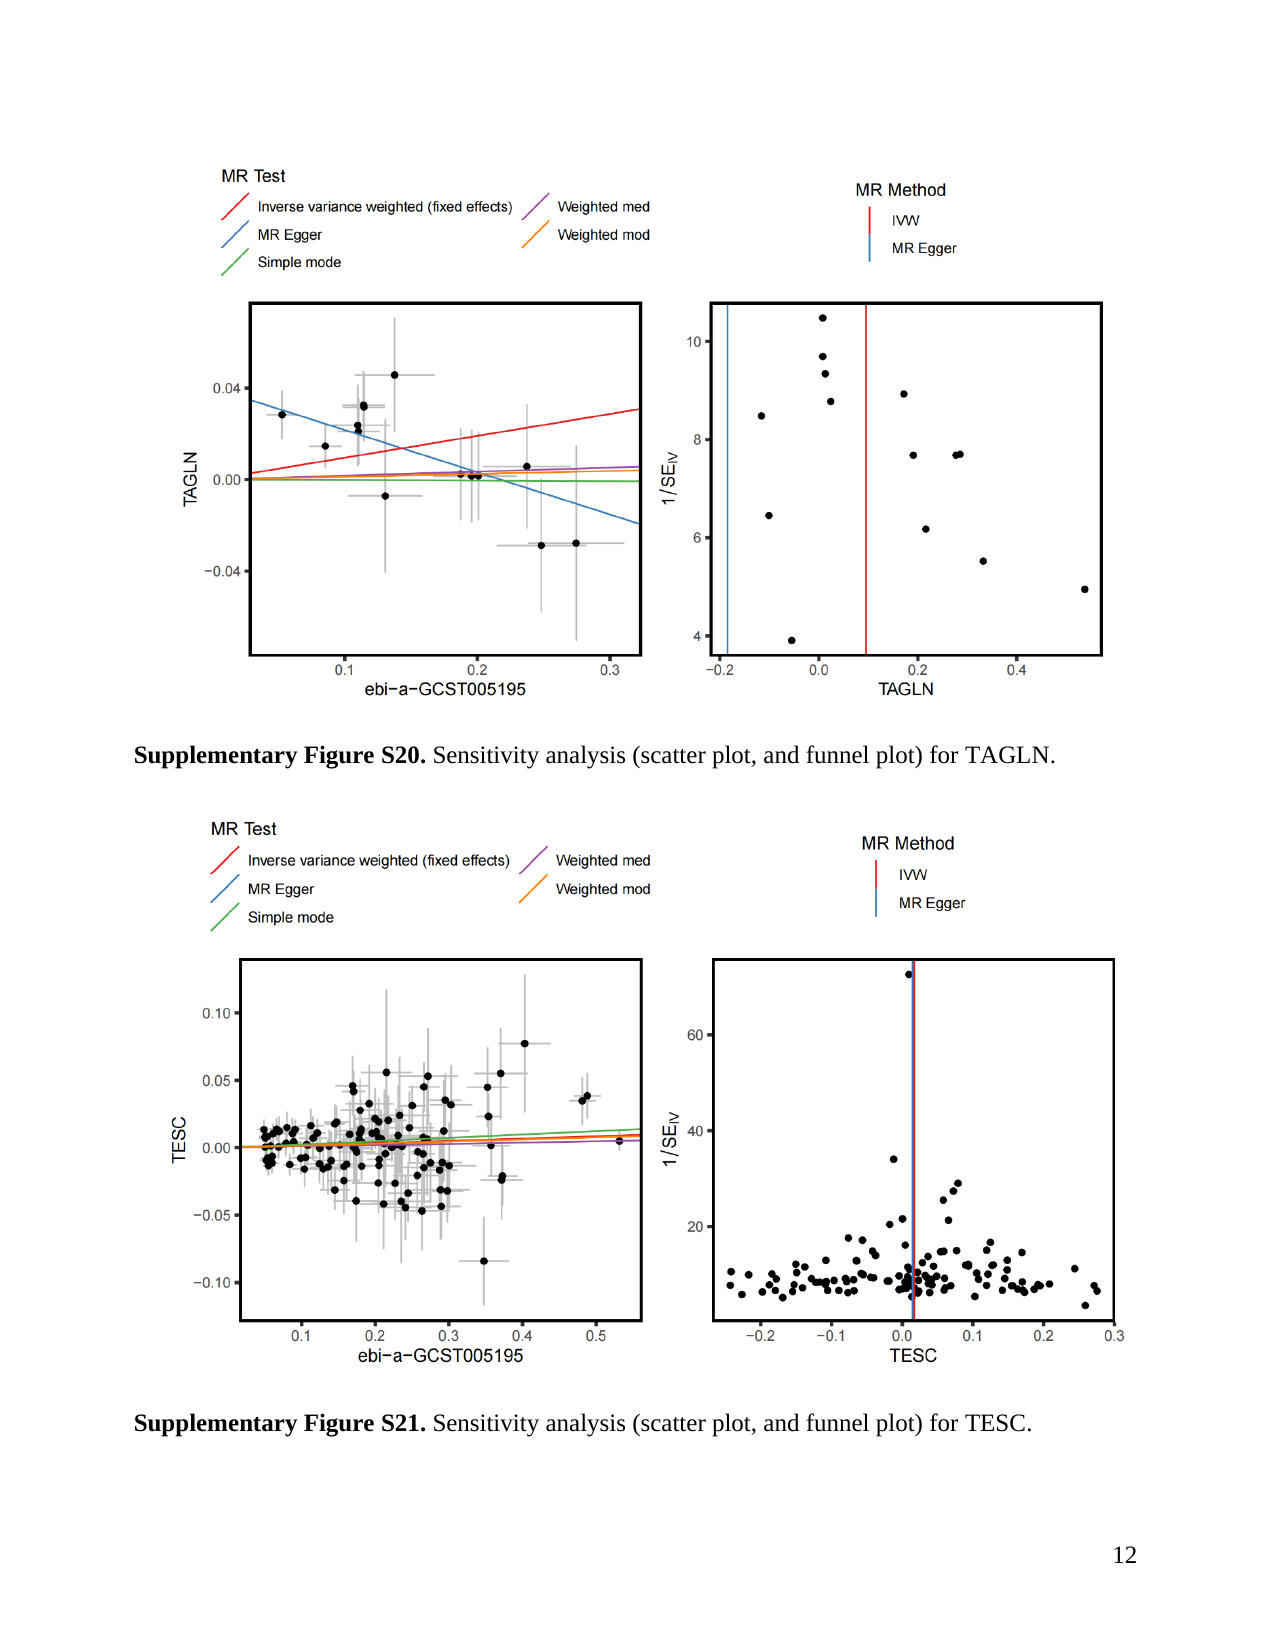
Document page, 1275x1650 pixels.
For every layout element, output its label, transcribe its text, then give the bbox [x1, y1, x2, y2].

text Supplementary Figure S21. Sensitivity analysis (scatter plot, and funnel plot) for TESC. [133, 1408, 1152, 1437]
picture [154, 793, 1132, 1383]
text Supplementary Figure S20. Sensitivity analysis (scatter plot, and funnel plot) for TAGLN. [133, 740, 1152, 769]
picture [166, 141, 1119, 716]
